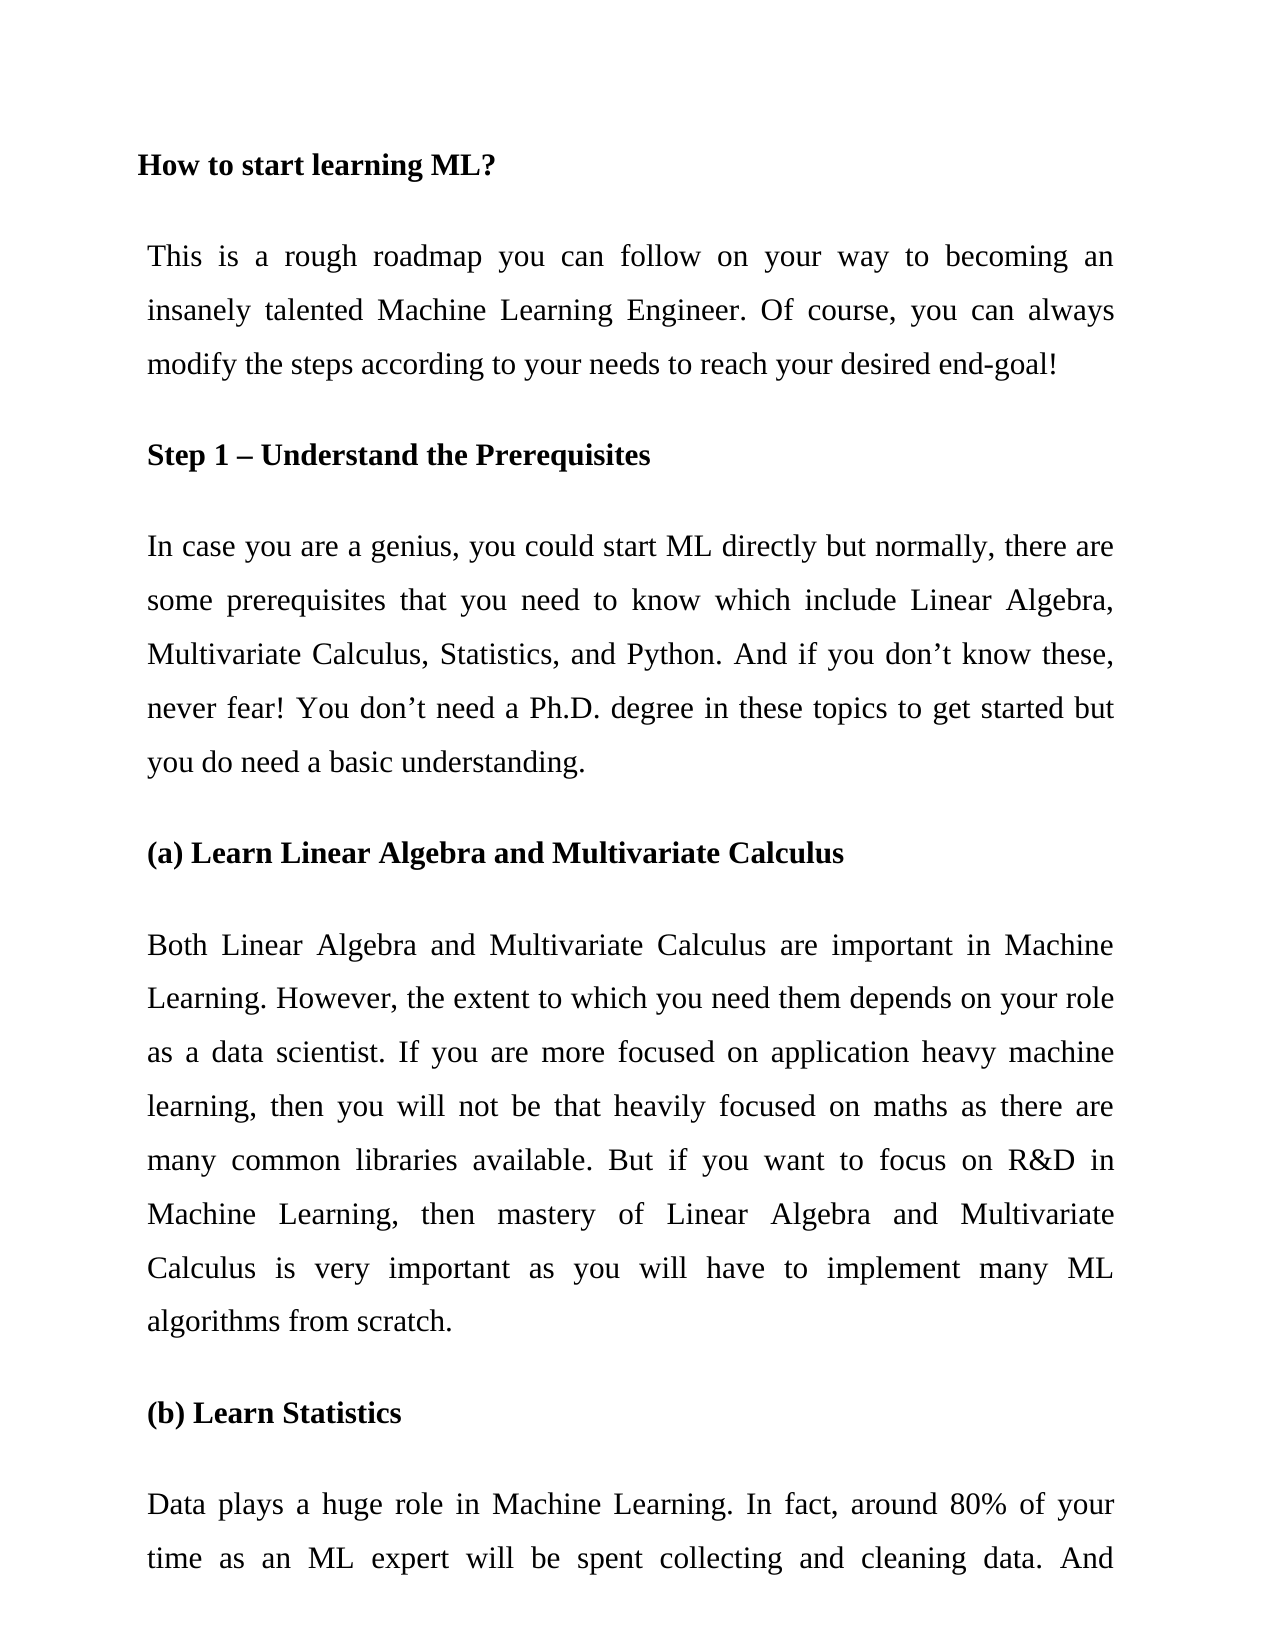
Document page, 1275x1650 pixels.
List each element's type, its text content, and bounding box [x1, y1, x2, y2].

subtitle Step 1 – Understand the Prerequisites [147, 436, 1116, 472]
subtitle (b) Learn Statistics [147, 1394, 1116, 1430]
subtitle How to start learning ML? [137, 146, 1137, 182]
text In case you are a genius, you could start ML directly but normally, there are some prerequisites that you need to know which include Linear Algebra, Multivariate Calculus, Statistics, and Python. And if you don’t know these, never fear! You don’t need a Ph.D. degree in these topics to get started but you do need a basic understanding. [147, 528, 1116, 779]
text This is a rough roadmap you can follow on your way to becoming an insanely talented Machine Learning Engineer. Of course, you can always modify the steps according to your needs to reach your desired end-goal! [147, 237, 1116, 381]
text Both Linear Algebra and Multivariate Calculus are important in Machine Learning. However, the extent to which you need them depends on your role as a data scientist. If you are more focused on application heavy machine learning, then you will not be that heavily focused on maths as there are many common libraries available. But if you want to focus on R&D in Machine Learning, then mastery of Linear Algebra and Multivariate Calculus is very important as you will have to implement many ML algorithms from scratch. [147, 926, 1116, 1339]
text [147, 1485, 1116, 1575]
subtitle (a) Learn Linear Algebra and Multivariate Calculus [147, 834, 1116, 870]
